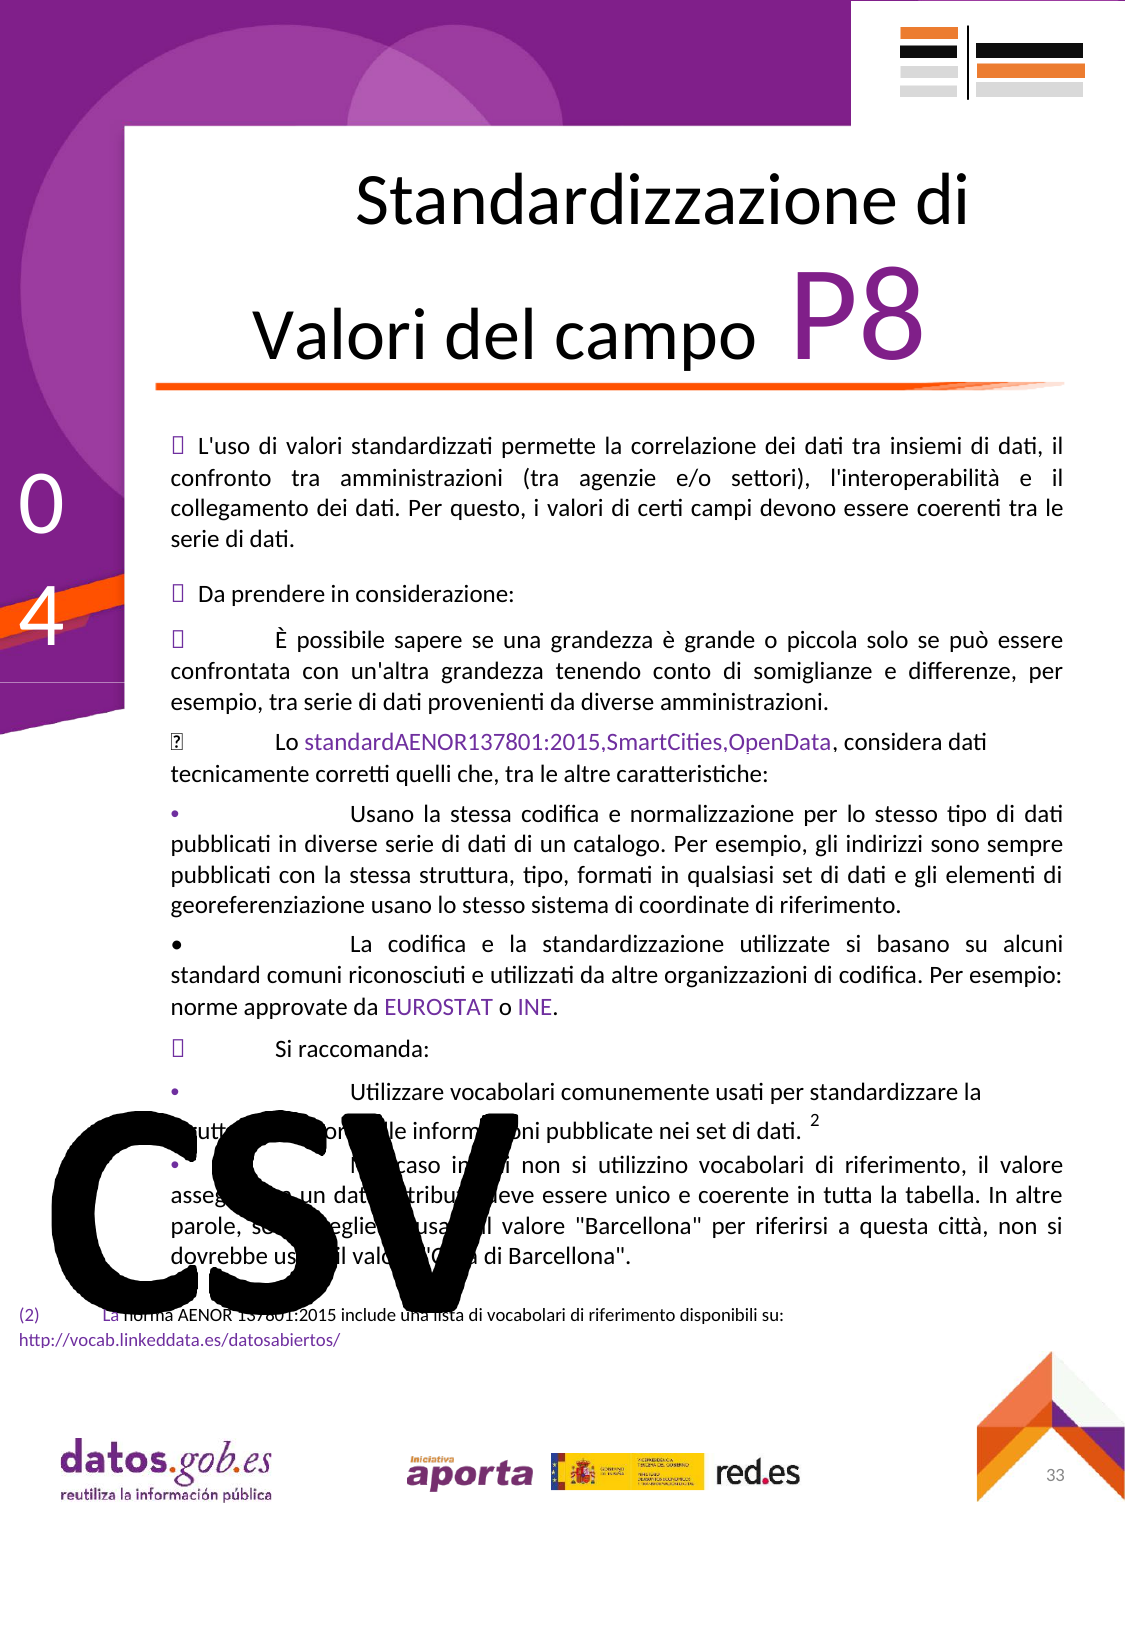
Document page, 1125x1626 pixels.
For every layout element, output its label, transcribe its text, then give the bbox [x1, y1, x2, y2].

list Da prendere in considerazione: [170, 575, 1064, 609]
picture [51, 1110, 519, 1304]
list Utilizzare vocabolari comunemente usati per standardizzare la struttura e i valori delle informazioni pubblicate nei set di dati. 2 [170, 1076, 1064, 1147]
text 0 [19, 444, 95, 556]
list L'uso di valori standardizzati permette la correlazione dei dati tra insiemi di dati, il confronto tra amministrazioni (tra agenzie e/o settori), l'interoperabilità e il collegamento dei dati. Per questo, i valori di certi campi devono essere coerenti tra le serie di dati. [170, 428, 1064, 553]
picture [407, 1486, 802, 1492]
list Lo standardAENOR137801:2015,SmartCities,OpenData, considera dati tecnicamente corretti quelli che, tra le altre caratteristiche: [170, 726, 1064, 789]
picture [0, 0, 1125, 735]
list La norma AENOR 137801:2015 include una lista di vocabolari di riferimento disponibili su: http://vocab.linkeddata.es/datosabiertos/ [19, 1304, 1064, 1351]
list Nel caso in cui non si utilizzino vocabolari di riferimento, il valore assegnato a un dato attributo deve essere unico e coerente in tutta la tabella. In altre parole, se si sceglie di usare il valore "Barcellona" per riferirsi a questa città, non si dovrebbe usare il valore "Città di Barcellona". [170, 1149, 1064, 1271]
list La codifica e la standardizzazione utilizzate si basano su alcuni standard comuni riconosciuti e utilizzati da altre organizzazioni di codifica. Per esempio: norme approvate da EUROSTAT o INE. [170, 928, 1064, 1021]
picture [60, 1438, 272, 1463]
picture [60, 1486, 272, 1503]
text 4 [19, 556, 95, 668]
text 33 [19, 1463, 1064, 1486]
picture [976, 1351, 1125, 1502]
list Usano la stessa codifica e normalizzazione per lo stesso tipo di dati pubblicati in diverse serie di dati di un catalogo. Per esempio, gli indirizzi sono sempre pubblicati con la stessa struttura, tipo, formati in qualsiasi set di dati e gli elementi di georeferenziazione usano lo stesso sistema di coordinate di riferimento. [170, 798, 1064, 920]
picture [407, 1453, 802, 1463]
list È possibile sapere se una grandezza è grande o piccola solo se può essere confrontata con un'altra grandezza tenendo conto di somiglianze e differenze, per esempio, tra serie di dati provenienti da diverse amministrazioni. [170, 621, 1064, 716]
text Standardizzazione di Valori del campo P8 [252, 158, 979, 393]
list Si raccomanda: [170, 1030, 1064, 1064]
